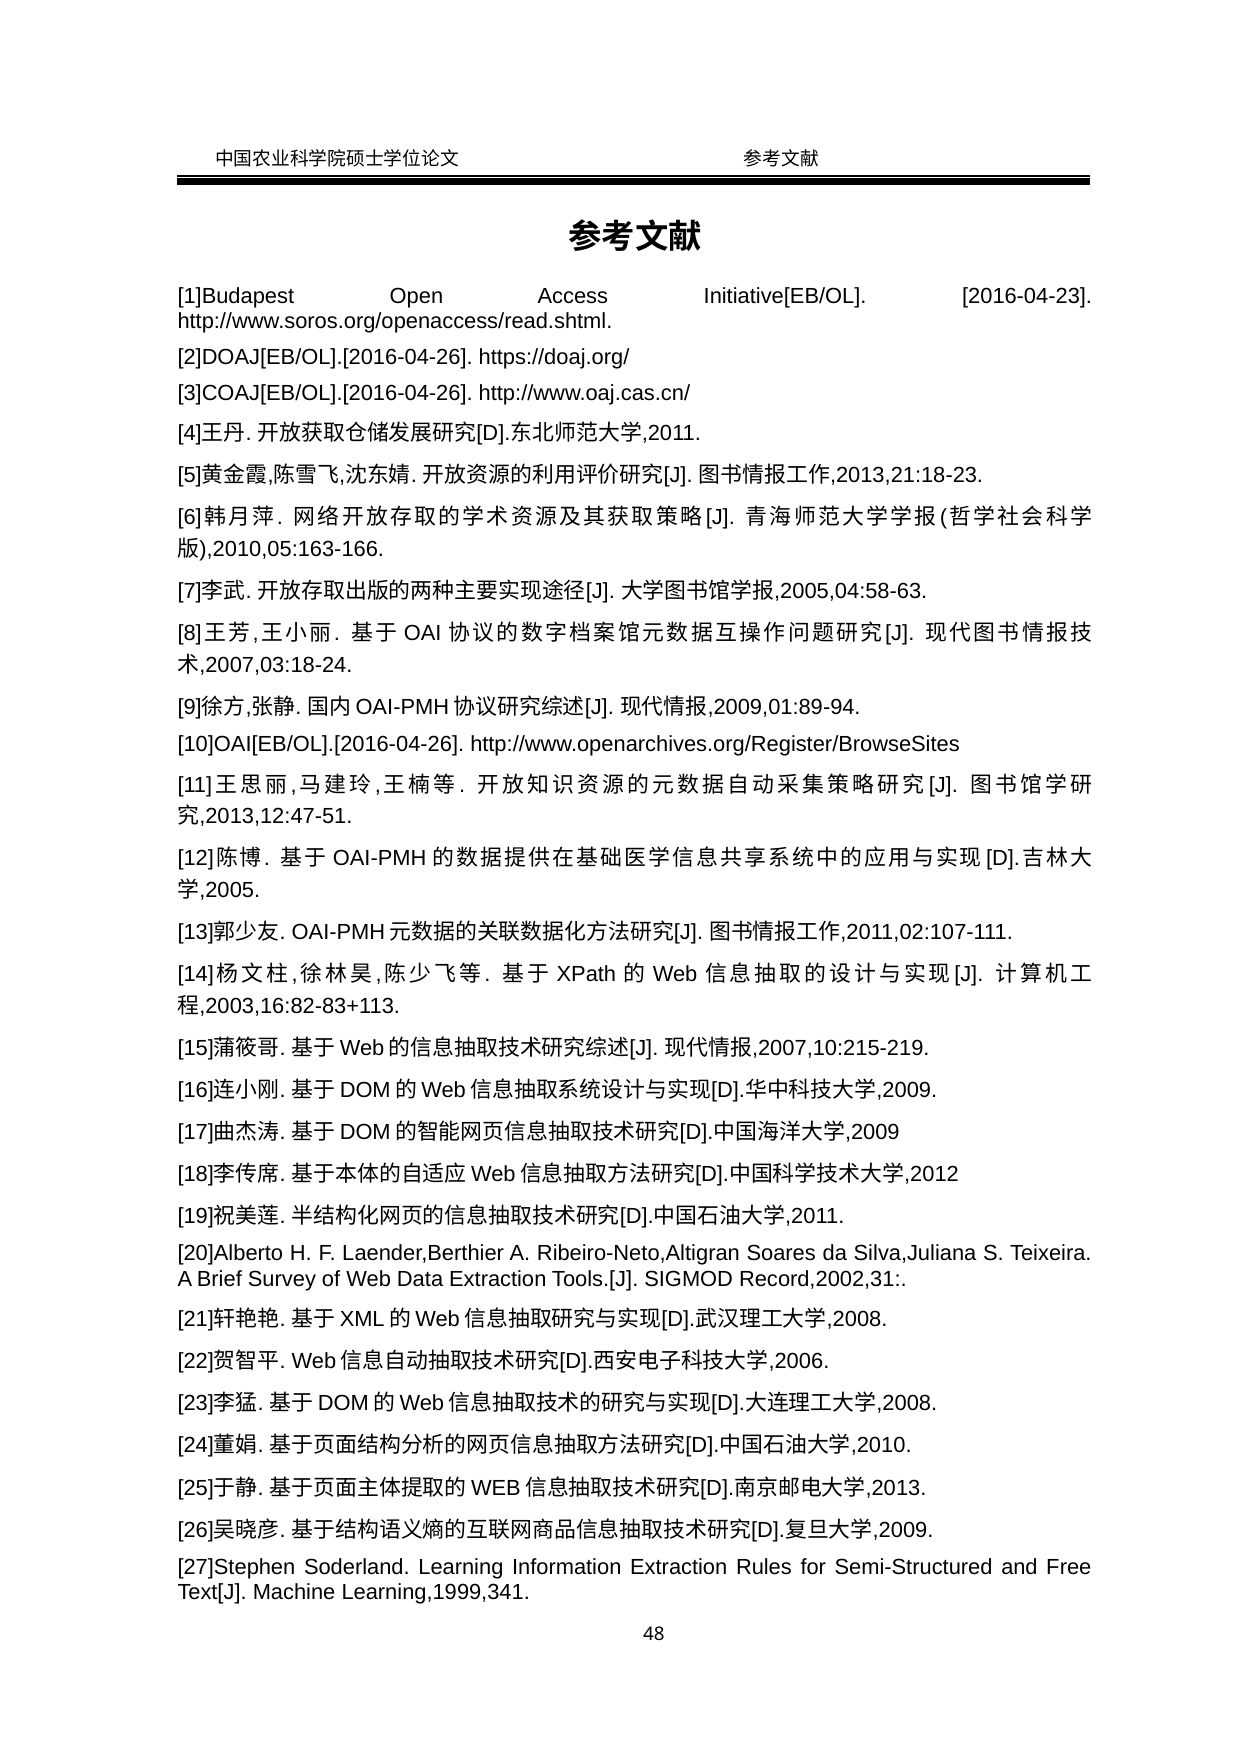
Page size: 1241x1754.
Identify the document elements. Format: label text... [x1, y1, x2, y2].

text [4]王丹. 开放获取仓储发展研究[D].东北师范大学,2011. [177, 415, 1092, 447]
text [25]于静. 基于页面主体提取的WEB信息抽取技术研究[D].南京邮电大学,2013. [177, 1469, 1092, 1501]
text [15]蒲筱哥. 基于Web的信息抽取技术研究综述[J]. 现代情报,2007,10:215-219. [177, 1030, 1092, 1062]
text [8]王芳,王小丽. 基于OAI协议的数字档案馆元数据互操作问题研究[J]. 现代图书情报技术,2007,03:18-24. [177, 615, 1092, 678]
text [17]曲杰涛. 基于DOM的智能网页信息抽取技术研究[D].中国海洋大学,2009 [177, 1114, 1092, 1146]
text [18]李传席. 基于本体的自适应Web信息抽取方法研究[D].中国科学技术大学,2012 [177, 1156, 1092, 1188]
text [27]Stephen Soderland. Learning Information Extraction Rules for Semi-Structured and Free Text[J]. Machine Learning,1999,341. [177, 1554, 1092, 1604]
text [20]Alberto H. F. Laender,Berthier A. Ribeiro-Neto,Altigran Soares da Silva,Juliana S. Teixeira. A Brief Survey of Web Data Extraction Tools.[J]. SIGMOD Record,2002,31:. [177, 1240, 1092, 1291]
text [24]董娟. 基于页面结构分析的网页信息抽取方法研究[D].中国石油大学,2010. [177, 1427, 1092, 1459]
text [21]轩艳艳. 基于XML的Web信息抽取研究与实现[D].武汉理工大学,2008. [177, 1301, 1092, 1333]
text [9]徐方,张静. 国内OAI-PMH协议研究综述[J]. 现代情报,2009,01:89-94. [177, 689, 1092, 721]
text [6]韩月萍. 网络开放存取的学术资源及其获取策略[J]. 青海师范大学学报(哲学社会科学版),2010,05:163-166. [177, 499, 1092, 563]
text [10]OAI[EB/OL].[2016-04-26]. http://www.openarchives.org/Register/BrowseSites [177, 731, 1092, 756]
text [14]杨文柱,徐林昊,陈少飞等. 基于XPath的Web信息抽取的设计与实现[J]. 计算机工程,2003,16:82-83+113. [177, 956, 1092, 1019]
text [3]COAJ[EB/OL].[2016-04-26]. http://www.oaj.cas.cn/ [177, 379, 1092, 405]
text [2]DOAJ[EB/OL].[2016-04-26]. https://doaj.org/ [177, 344, 1092, 369]
text [26]吴晓彦. 基于结构语义熵的互联网商品信息抽取技术研究[D].复旦大学,2009. [177, 1512, 1092, 1543]
text [23]李猛. 基于DOM的Web信息抽取技术的研究与实现[D].大连理工大学,2008. [177, 1385, 1092, 1417]
text [1]Budapest Open Access Initiative[EB/OL]. [2016-04-23]. http://www.soros.org/openaccess/read.shtml. [177, 283, 1092, 333]
text [11]王思丽,马建玲,王楠等. 开放知识资源的元数据自动采集策略研究[J]. 图书馆学研究,2013,12:47-51. [177, 767, 1092, 830]
text [7]李武. 开放存取出版的两种主要实现途径[J]. 大学图书馆学报,2005,04:58-63. [177, 573, 1092, 605]
text [13]郭少友. OAI-PMH元数据的关联数据化方法研究[J]. 图书情报工作,2011,02:107-111. [177, 914, 1092, 946]
text [16]连小刚. 基于DOM的Web信息抽取系统设计与实现[D].华中科技大学,2009. [177, 1072, 1092, 1104]
text [12]陈博. 基于OAI-PMH的数据提供在基础医学信息共享系统中的应用与实现[D].吉林大学,2005. [177, 840, 1092, 904]
text [22]贺智平. Web信息自动抽取技术研究[D].西安电子科技大学,2006. [177, 1343, 1092, 1375]
text [5]黄金霞,陈雪飞,沈东婧. 开放资源的利用评价研究[J]. 图书情报工作,2013,21:18-23. [177, 457, 1092, 489]
subtitle 参考文献 [177, 210, 1092, 258]
text [19]祝美莲. 半结构化网页的信息抽取技术研究[D].中国石油大学,2011. [177, 1198, 1092, 1230]
